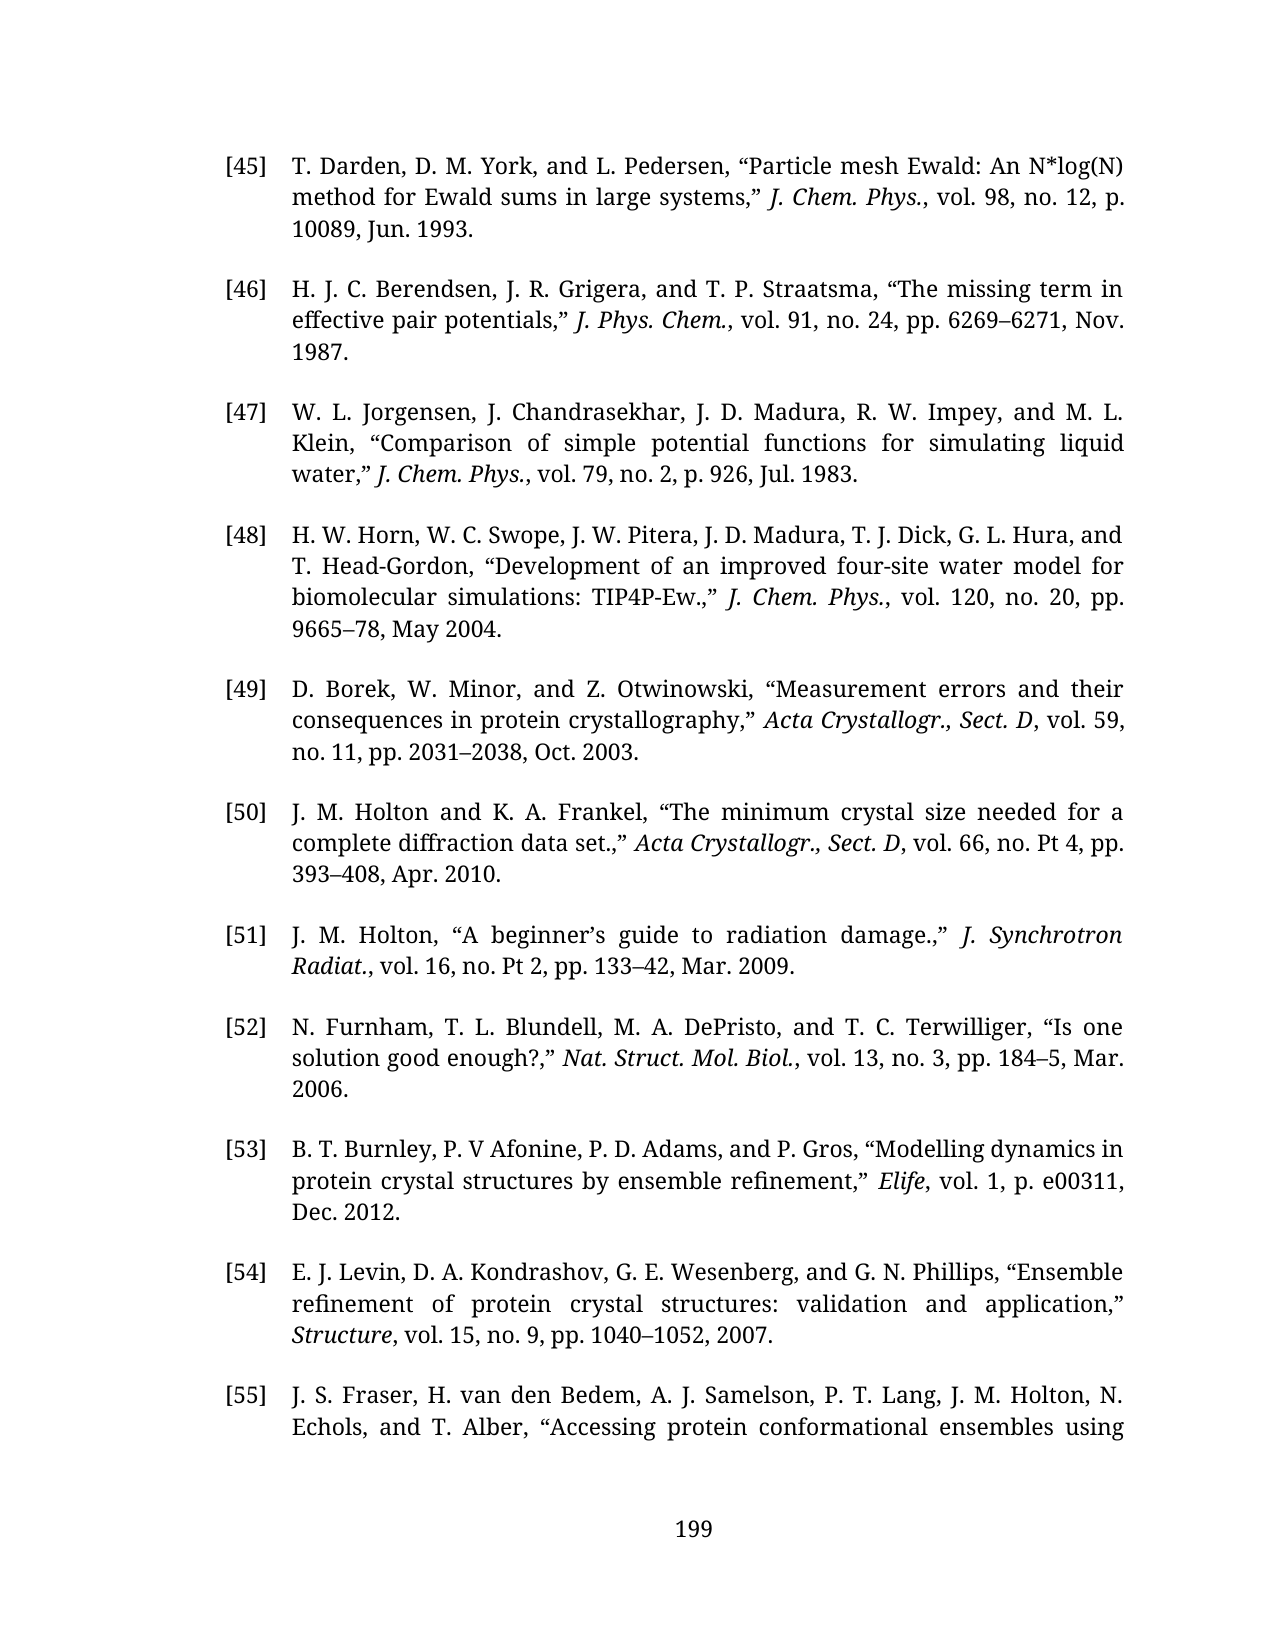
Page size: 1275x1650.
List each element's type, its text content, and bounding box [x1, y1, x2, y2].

text [47] W. L. Jorgensen, J. Chandrasekhar, J. D. Madura, R. W. Impey, and M. L. Klein, “Comparison of simple potential functions for simulating liquid water,” J. Chem. Phys., vol. 79, no. 2, p. 926, Jul. 1983. [225, 396, 1125, 489]
text [54] E. J. Levin, D. A. Kondrashov, G. E. Wesenberg, and G. N. Phillips, “Ensemble refinement of protein crystal structures: validation and application,” Structure, vol. 15, no. 9, pp. 1040–1052, 2007. [225, 1256, 1125, 1350]
text [46] H. J. C. Berendsen, J. R. Grigera, and T. P. Straatsma, “The missing term in effective pair potentials,” J. Phys. Chem., vol. 91, no. 24, pp. 6269–6271, Nov. 1987. [225, 273, 1125, 367]
text [51] J. M. Holton, “A beginner’s guide to radiation damage.,” J. Synchrotron Radiat., vol. 16, no. Pt 2, pp. 133–42, Mar. 2009. [225, 919, 1125, 981]
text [225, 1379, 1125, 1442]
text [45] T. Darden, D. M. York, and L. Pedersen, “Particle mesh Ewald: An N*log(N) method for Ewald sums in large systems,” J. Chem. Phys., vol. 98, no. 12, p. 10089, Jun. 1993. [225, 150, 1125, 244]
text [50] J. M. Holton and K. A. Frankel, “The minimum crystal size needed for a complete diffraction data set.,” Acta Crystallogr., Sect. D, vol. 66, no. Pt 4, pp. 393–408, Apr. 2010. [225, 796, 1125, 889]
text [49] D. Borek, W. Minor, and Z. Otwinowski, “Measurement errors and their consequences in protein crystallography,” Acta Crystallogr., Sect. D, vol. 59, no. 11, pp. 2031–2038, Oct. 2003. [225, 673, 1125, 767]
text [52] N. Furnham, T. L. Blundell, M. A. DePristo, and T. C. Terwilliger, “Is one solution good enough?,” Nat. Struct. Mol. Biol., vol. 13, no. 3, pp. 184–5, Mar. 2006. [225, 1010, 1125, 1104]
text [48] H. W. Horn, W. C. Swope, J. W. Pitera, J. D. Madura, T. J. Dick, G. L. Hura, and T. Head-Gordon, “Development of an improved four-site water model for biomolecular simulations: TIP4P-Ew.,” J. Chem. Phys., vol. 120, no. 20, pp. 9665–78, May 2004. [225, 519, 1125, 644]
text [53] B. T. Burnley, P. V Afonine, P. D. Adams, and P. Gros, “Modelling dynamics in protein crystal structures by ensemble refinement,” Elife, vol. 1, p. e00311, Dec. 2012. [225, 1133, 1125, 1227]
